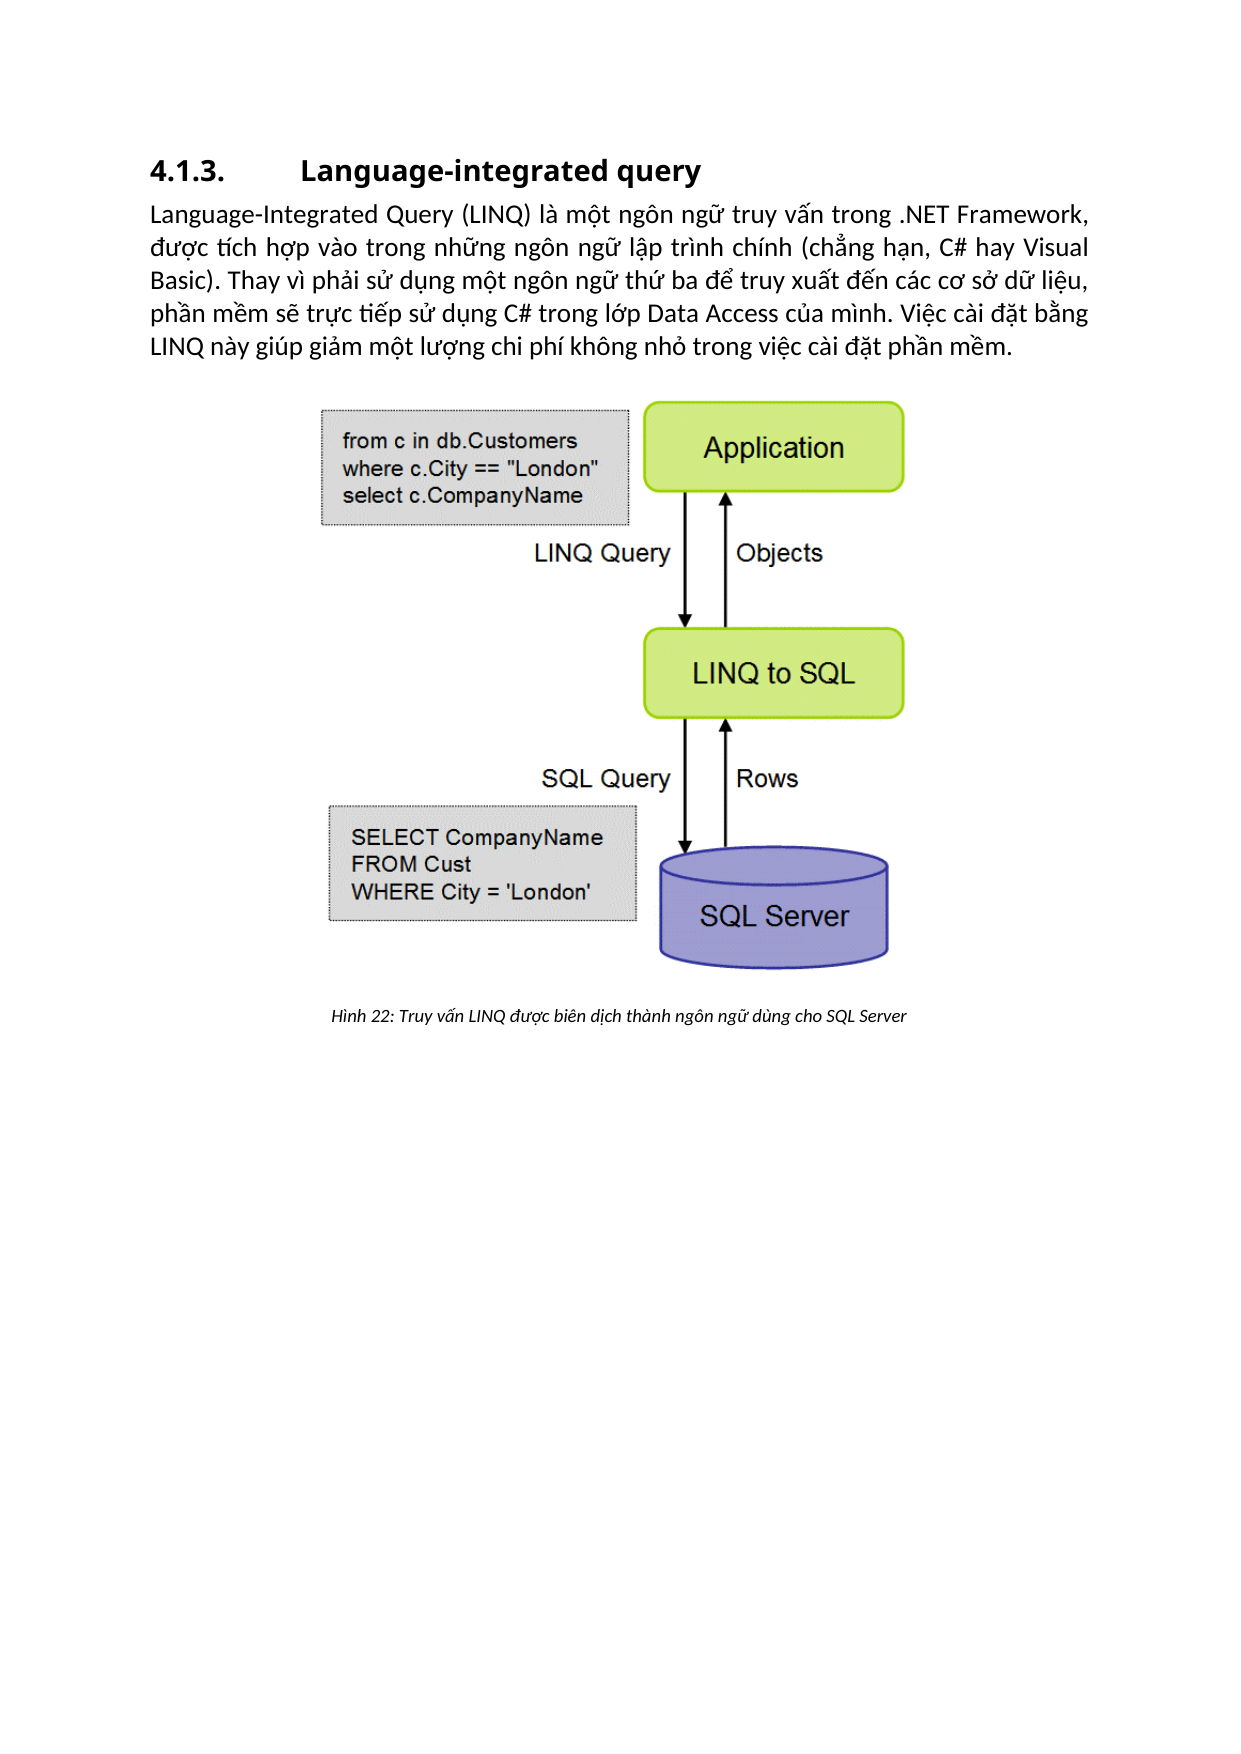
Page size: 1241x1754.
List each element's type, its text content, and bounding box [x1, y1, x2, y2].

subtitle Language-integrated query [150, 150, 1090, 190]
text Hình 22: Truy vấn LINQ được biên dịch thành ngôn ngữ dùng cho SQL Server [150, 1004, 1090, 1027]
text Language-Integrated Query (LINQ) là một ngôn ngữ truy vấn trong .NET Framework, được tích hợp vào trong những ngôn ngữ lập trình chính (chẳng hạn, C# hay Visual Basic). Thay vì phải sử dụng một ngôn ngữ thứ ba để truy xuất đến các cơ sở dữ liệu, phần mềm sẽ trực tiếp sử dụng C# trong lớp Data Access của mình. Việc cài đặt bằng LINQ này giúp giảm một lượng chi phí không nhỏ trong việc cài đặt phần mềm. [150, 197, 1090, 362]
picture [301, 382, 939, 983]
